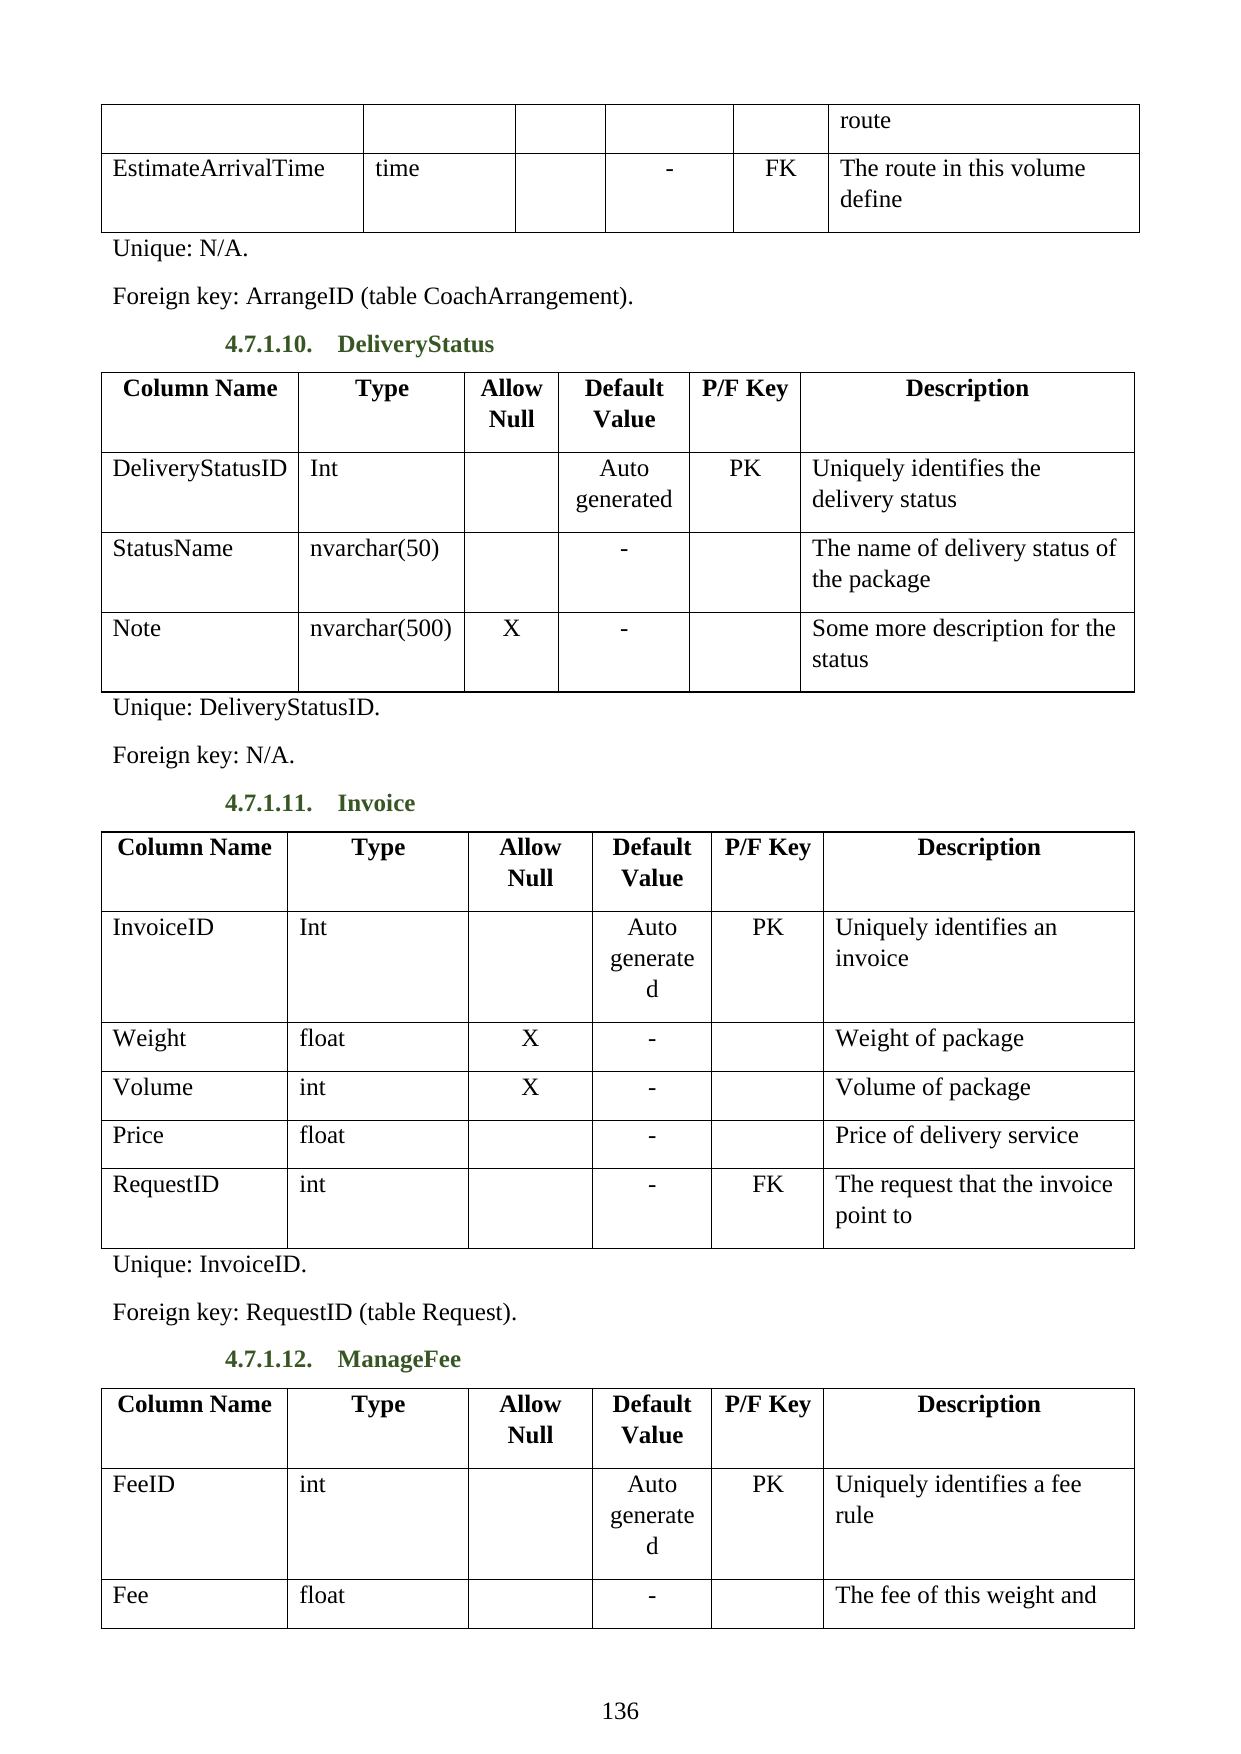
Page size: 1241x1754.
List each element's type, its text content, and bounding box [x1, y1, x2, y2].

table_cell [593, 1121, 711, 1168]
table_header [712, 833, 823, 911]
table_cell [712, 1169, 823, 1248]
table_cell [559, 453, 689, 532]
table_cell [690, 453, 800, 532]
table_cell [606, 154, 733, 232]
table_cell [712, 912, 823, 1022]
text Unique: DeliveryStatusID. [112, 693, 1128, 721]
text Unique: InvoiceID. [112, 1249, 1128, 1278]
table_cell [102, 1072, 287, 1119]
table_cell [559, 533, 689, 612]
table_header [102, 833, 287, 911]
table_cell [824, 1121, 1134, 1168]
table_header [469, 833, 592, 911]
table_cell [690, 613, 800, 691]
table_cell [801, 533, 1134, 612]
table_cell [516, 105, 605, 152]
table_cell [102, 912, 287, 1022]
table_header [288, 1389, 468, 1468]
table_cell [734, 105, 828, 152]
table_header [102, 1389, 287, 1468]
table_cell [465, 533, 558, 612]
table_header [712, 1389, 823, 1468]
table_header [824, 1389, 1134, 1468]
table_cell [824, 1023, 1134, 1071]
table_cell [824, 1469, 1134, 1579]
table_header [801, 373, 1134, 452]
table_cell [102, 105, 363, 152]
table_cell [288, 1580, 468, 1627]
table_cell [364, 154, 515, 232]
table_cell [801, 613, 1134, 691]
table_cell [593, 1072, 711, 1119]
subtitle Invoice [225, 788, 1128, 817]
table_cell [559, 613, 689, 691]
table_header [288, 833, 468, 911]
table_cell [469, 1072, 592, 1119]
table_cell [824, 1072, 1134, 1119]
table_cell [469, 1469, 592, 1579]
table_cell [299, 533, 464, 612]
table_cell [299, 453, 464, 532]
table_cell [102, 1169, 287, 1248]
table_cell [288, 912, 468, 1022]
text Foreign key: RequestID (table Request). [112, 1297, 1128, 1326]
subtitle DeliveryStatus [225, 329, 1128, 357]
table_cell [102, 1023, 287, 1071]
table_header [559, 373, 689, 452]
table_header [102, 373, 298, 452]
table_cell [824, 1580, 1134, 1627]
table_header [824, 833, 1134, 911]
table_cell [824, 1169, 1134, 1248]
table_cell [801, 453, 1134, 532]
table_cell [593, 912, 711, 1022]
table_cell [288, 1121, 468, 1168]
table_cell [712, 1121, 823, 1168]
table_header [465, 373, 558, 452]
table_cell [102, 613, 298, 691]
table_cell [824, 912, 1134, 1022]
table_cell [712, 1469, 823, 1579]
text Foreign key: ArrangeID (table CoachArrangement). [112, 281, 1128, 310]
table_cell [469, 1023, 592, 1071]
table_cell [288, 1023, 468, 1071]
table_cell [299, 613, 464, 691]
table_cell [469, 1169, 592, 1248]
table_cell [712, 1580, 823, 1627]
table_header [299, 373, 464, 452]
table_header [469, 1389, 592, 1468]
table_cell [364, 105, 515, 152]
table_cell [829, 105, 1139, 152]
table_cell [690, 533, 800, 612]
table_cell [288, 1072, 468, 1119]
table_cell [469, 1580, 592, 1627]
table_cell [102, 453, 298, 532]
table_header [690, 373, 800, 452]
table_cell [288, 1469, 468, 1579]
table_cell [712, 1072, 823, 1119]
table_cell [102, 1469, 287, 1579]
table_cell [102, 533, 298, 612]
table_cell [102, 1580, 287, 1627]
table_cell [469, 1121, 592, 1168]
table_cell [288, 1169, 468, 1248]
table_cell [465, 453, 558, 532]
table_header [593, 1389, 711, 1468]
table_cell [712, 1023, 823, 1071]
text Foreign key: N/A. [112, 740, 1128, 769]
text Unique: N/A. [112, 233, 1128, 262]
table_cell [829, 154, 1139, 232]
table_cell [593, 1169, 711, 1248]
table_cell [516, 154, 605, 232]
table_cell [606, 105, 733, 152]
subtitle ManageFee [225, 1344, 1128, 1373]
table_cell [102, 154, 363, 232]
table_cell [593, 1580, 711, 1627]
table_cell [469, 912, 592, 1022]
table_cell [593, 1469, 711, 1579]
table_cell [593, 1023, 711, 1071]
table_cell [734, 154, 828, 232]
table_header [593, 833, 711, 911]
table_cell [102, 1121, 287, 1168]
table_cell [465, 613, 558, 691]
